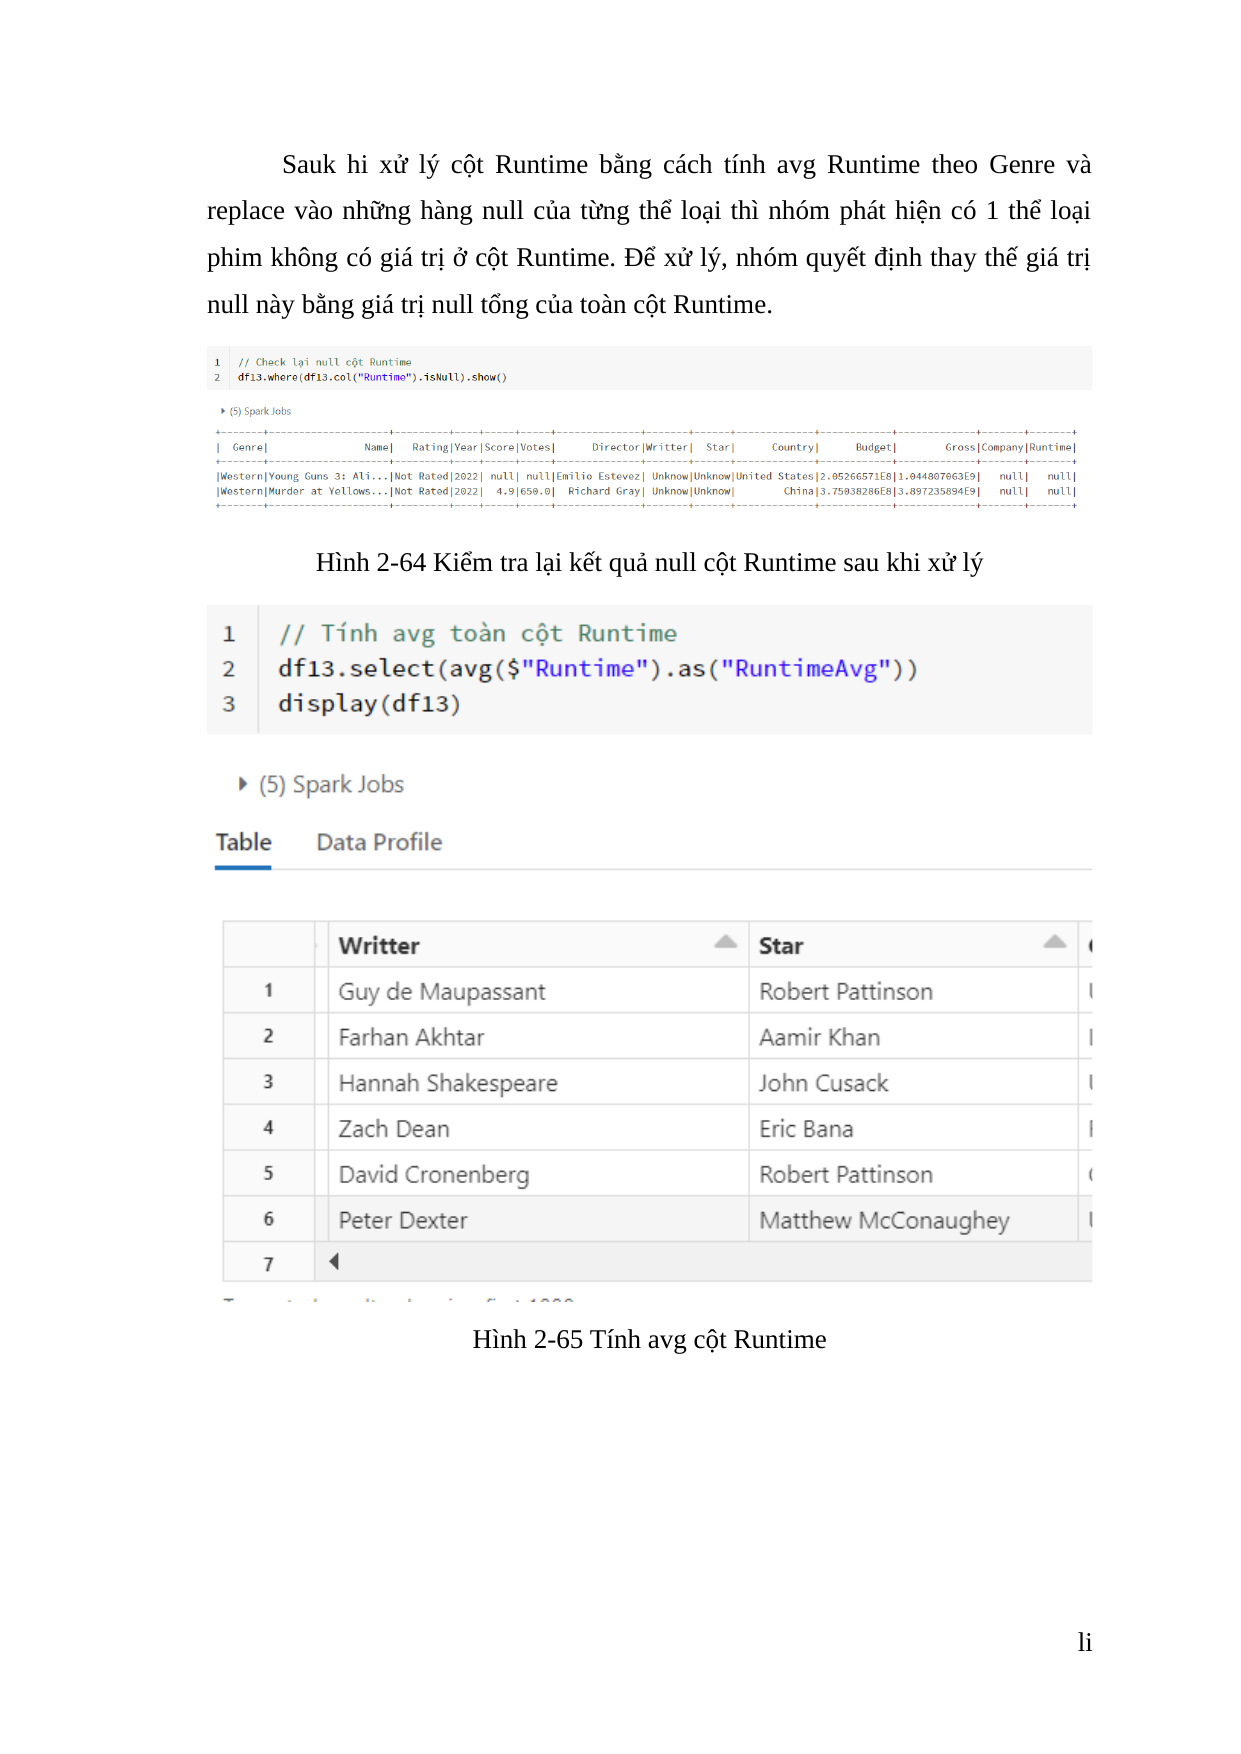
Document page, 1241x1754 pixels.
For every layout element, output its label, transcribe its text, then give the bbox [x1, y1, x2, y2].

picture [206, 346, 1093, 525]
picture [206, 605, 1093, 1302]
text Sauk hi xử lý cột Runtime bằng cách tính avg Runtime theo Genre và replace vào những hàng null của từng thể loại thì nhóm phát hiện có 1 thể loại phim không có giá trị ở cột Runtime. Để xử lý, nhóm quyết định thay thế giá trị null này bằng giá trị null tổng của toàn cột Runtime. [207, 148, 1092, 319]
